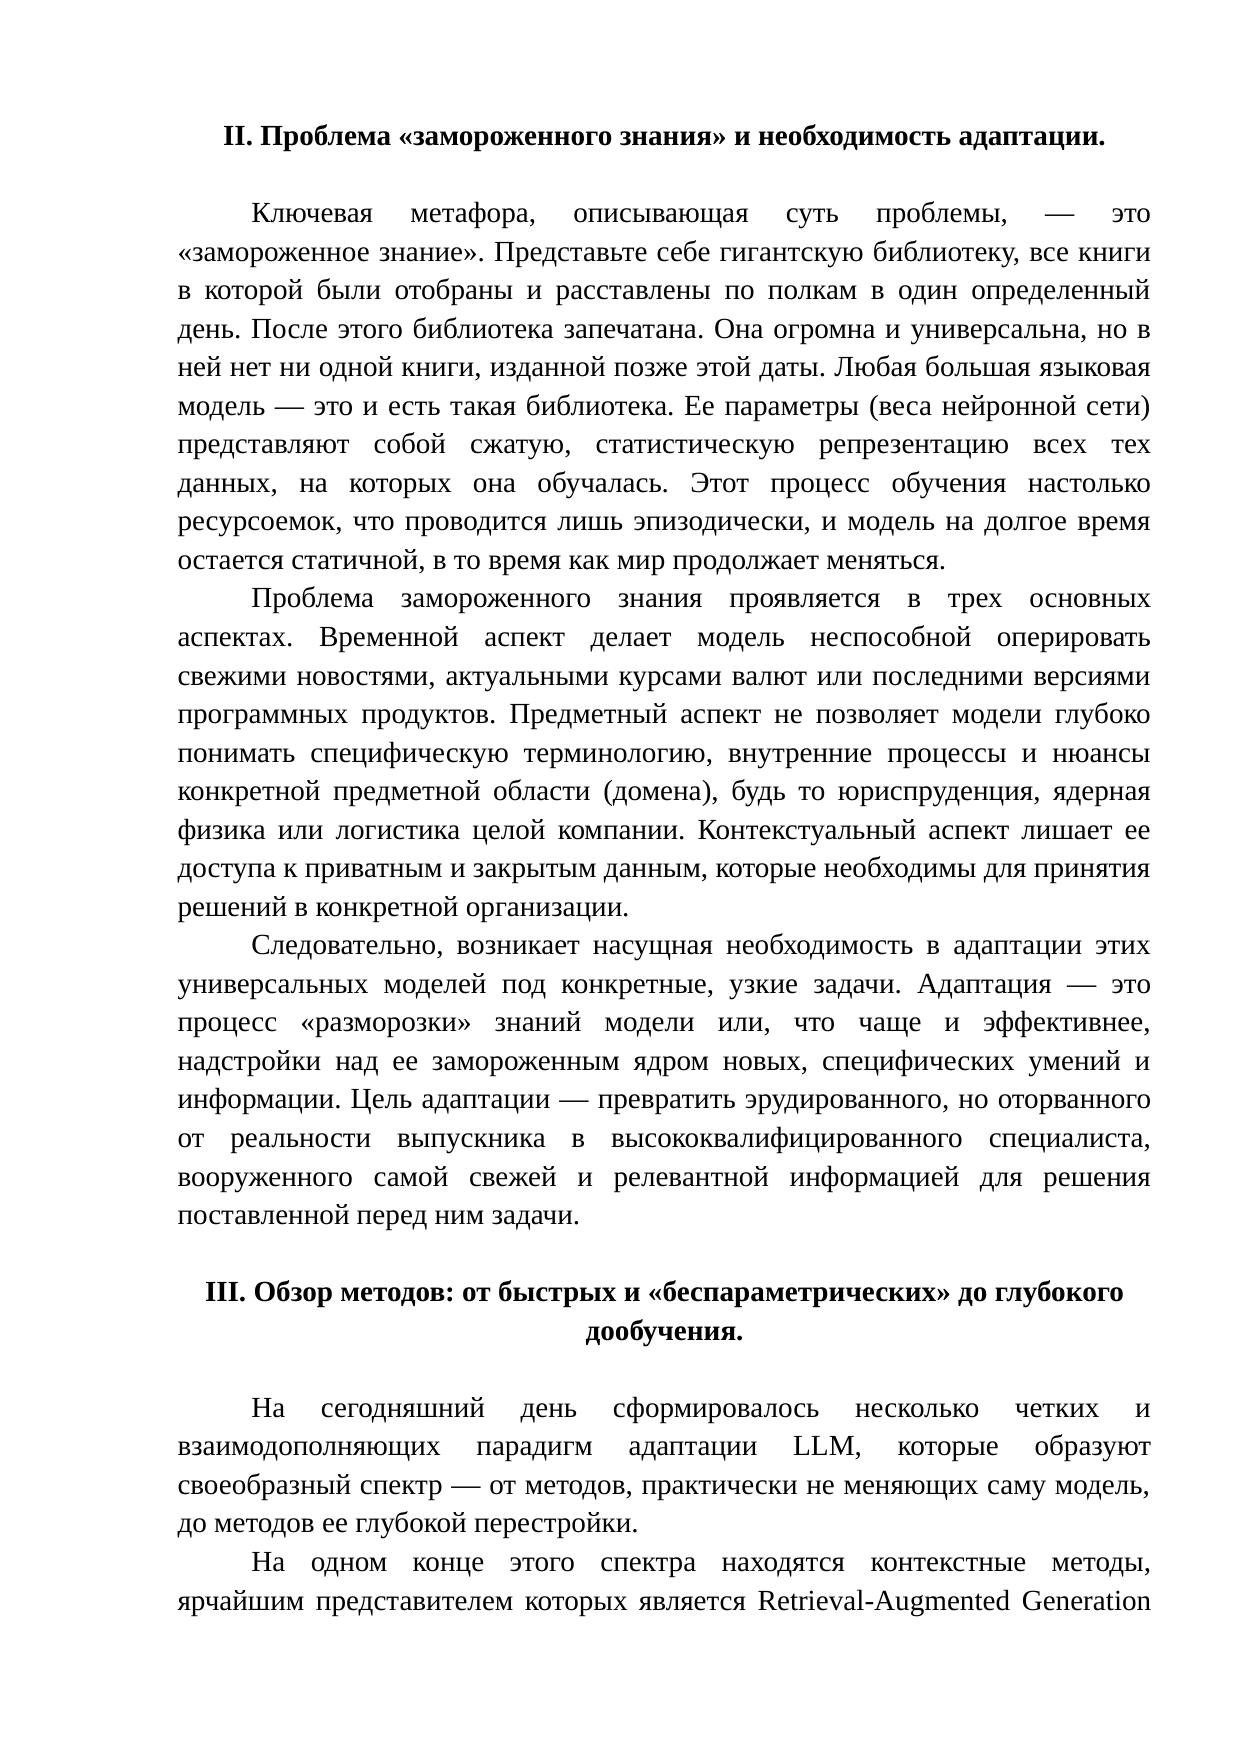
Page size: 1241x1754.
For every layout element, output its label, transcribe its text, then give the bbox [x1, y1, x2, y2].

text Проблема замороженного знания проявляется в трех основных аспектах. Временной аспект делает модель неспособной оперировать свежими новостями, актуальными курсами валют или последними версиями программных продуктов. Предметный аспект не позволяет модели глубоко понимать специфическую терминологию, внутренние процессы и нюансы конкретной предметной области (домена), будь то юриспруденция, ядерная физика или логистика целой компании. Контекстуальный аспект лишает ее доступа к приватным и закрытым данным, которые необходимы для принятия решений в конкретной организации. [177, 581, 1152, 922]
text III. Обзор методов: от быстрых и «беспараметрических» до глубокого дообучения. [177, 1274, 1152, 1346]
text Следовательно, возникает насущная необходимость в адаптации этих универсальных моделей под конкретные, узкие задачи. Адаптация — это процесс «разморозки» знаний модели или, что чаще и эффективнее, надстройки над ее замороженным ядром новых, специфических умений и информации. Цель адаптации — превратить эрудированного, но оторванного от реальности выпускника в высококвалифицированного специалиста, вооруженного самой свежей и релевантной информацией для решения поставленной перед ним задачи. [177, 927, 1152, 1231]
text На сегодняшний день сформировалось несколько четких и взаимодополняющих парадигм адаптации LLM, которые образуют своеобразный спектр — от методов, практически не меняющих саму модель, до методов ее глубокой перестройки. [177, 1390, 1152, 1539]
text II. Проблема «замороженного знания» и необходимость адаптации. [177, 118, 1152, 152]
text Ключевая метафора, описывающая суть проблемы, — это «замороженное знание». Представьте себе гигантскую библиотеку, все книги в которой были отобраны и расставлены по полкам в один определенный день. После этого библиотека запечатана. Она огромна и универсальна, но в ней нет ни одной книги, изданной позже этой даты. Любая большая языковая модель — это и есть такая библиотека. Ее параметры (веса нейронной сети) представляют собой сжатую, статистическую репрезентацию всех тех данных, на которых она обучалась. Этот процесс обучения настолько ресурсоемок, что проводится лишь эпизодически, и модель на долгое время остается статичной, в то время как мир продолжает меняться. [177, 195, 1152, 576]
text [177, 1544, 1152, 1616]
